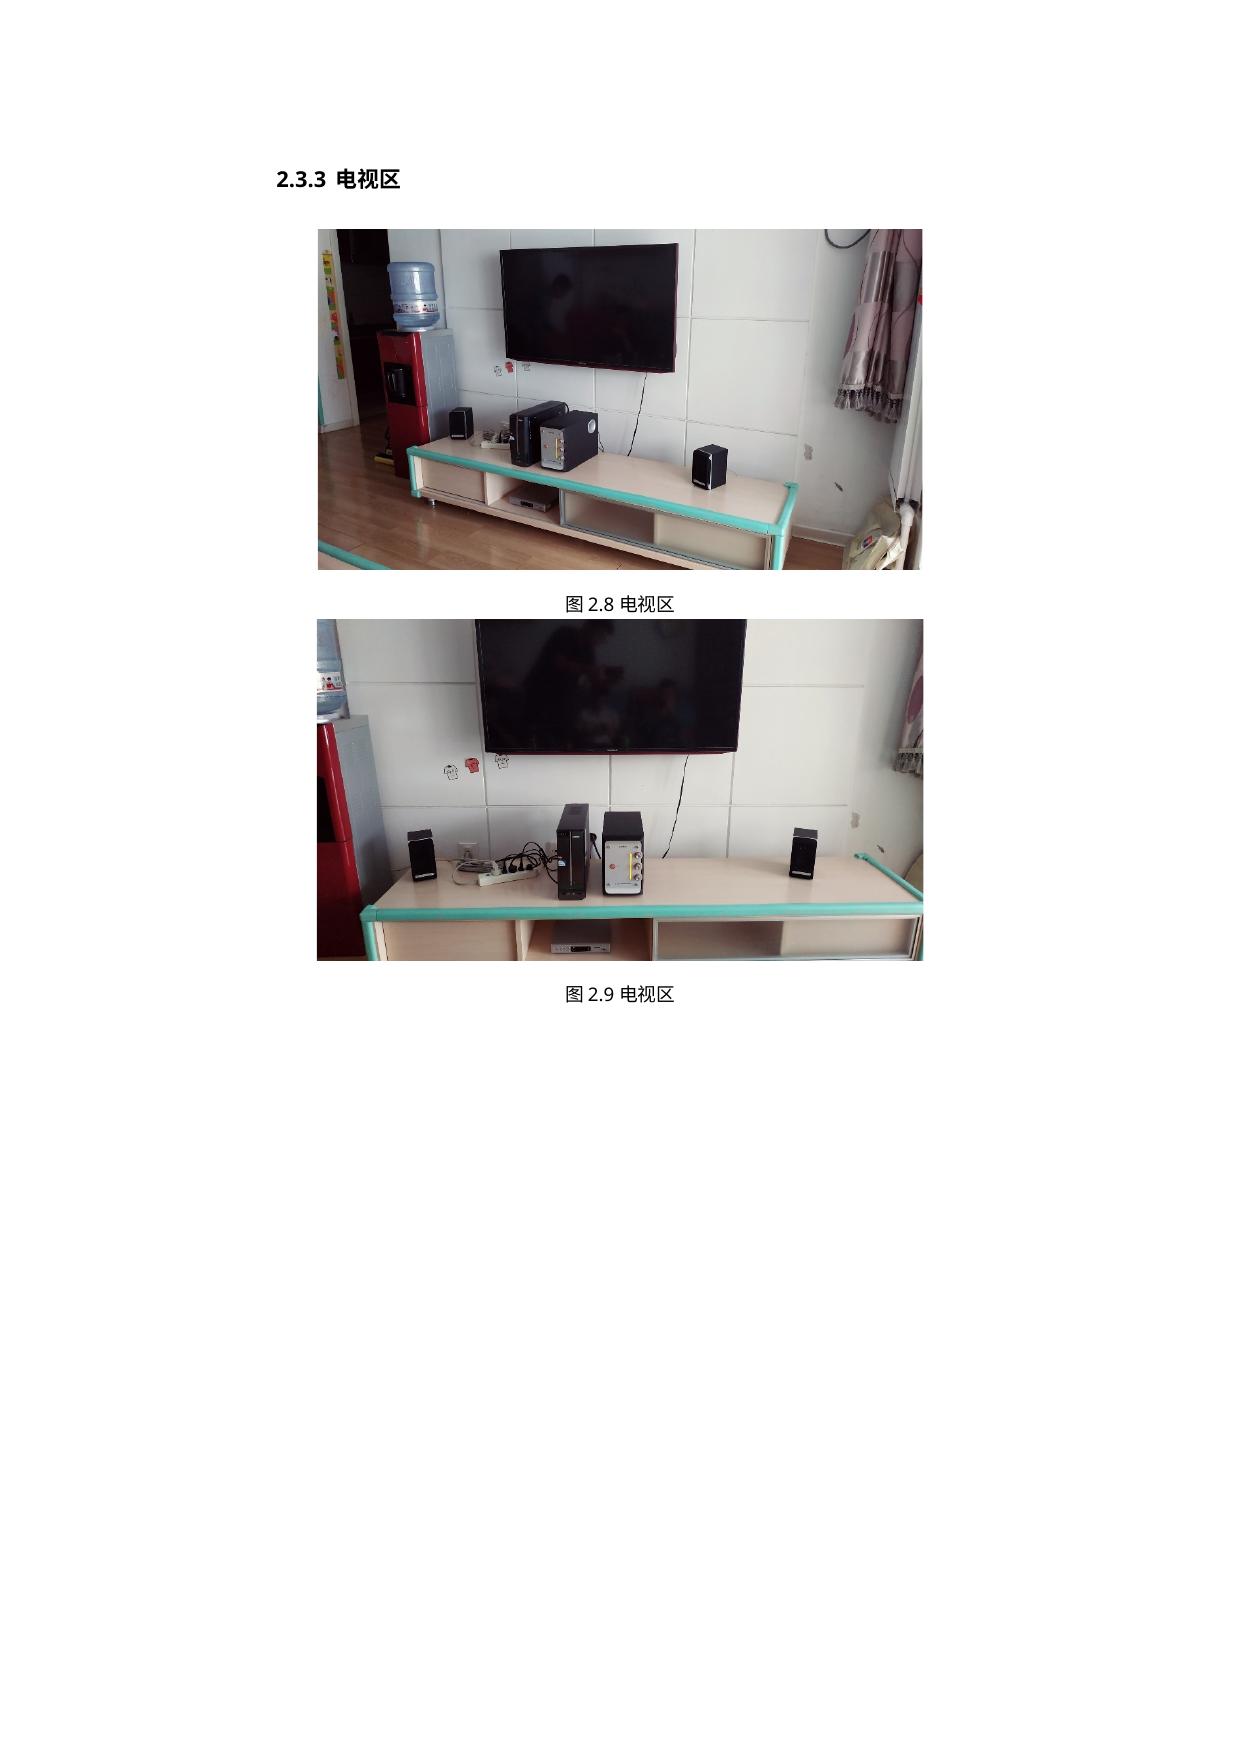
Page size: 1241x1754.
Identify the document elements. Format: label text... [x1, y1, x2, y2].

picture [316, 619, 924, 961]
picture [317, 229, 923, 570]
text 图2.8 电视区 [187, 587, 1053, 619]
text 图2.9 电视区 [187, 977, 1053, 1009]
subtitle 电视区 [276, 162, 1031, 194]
